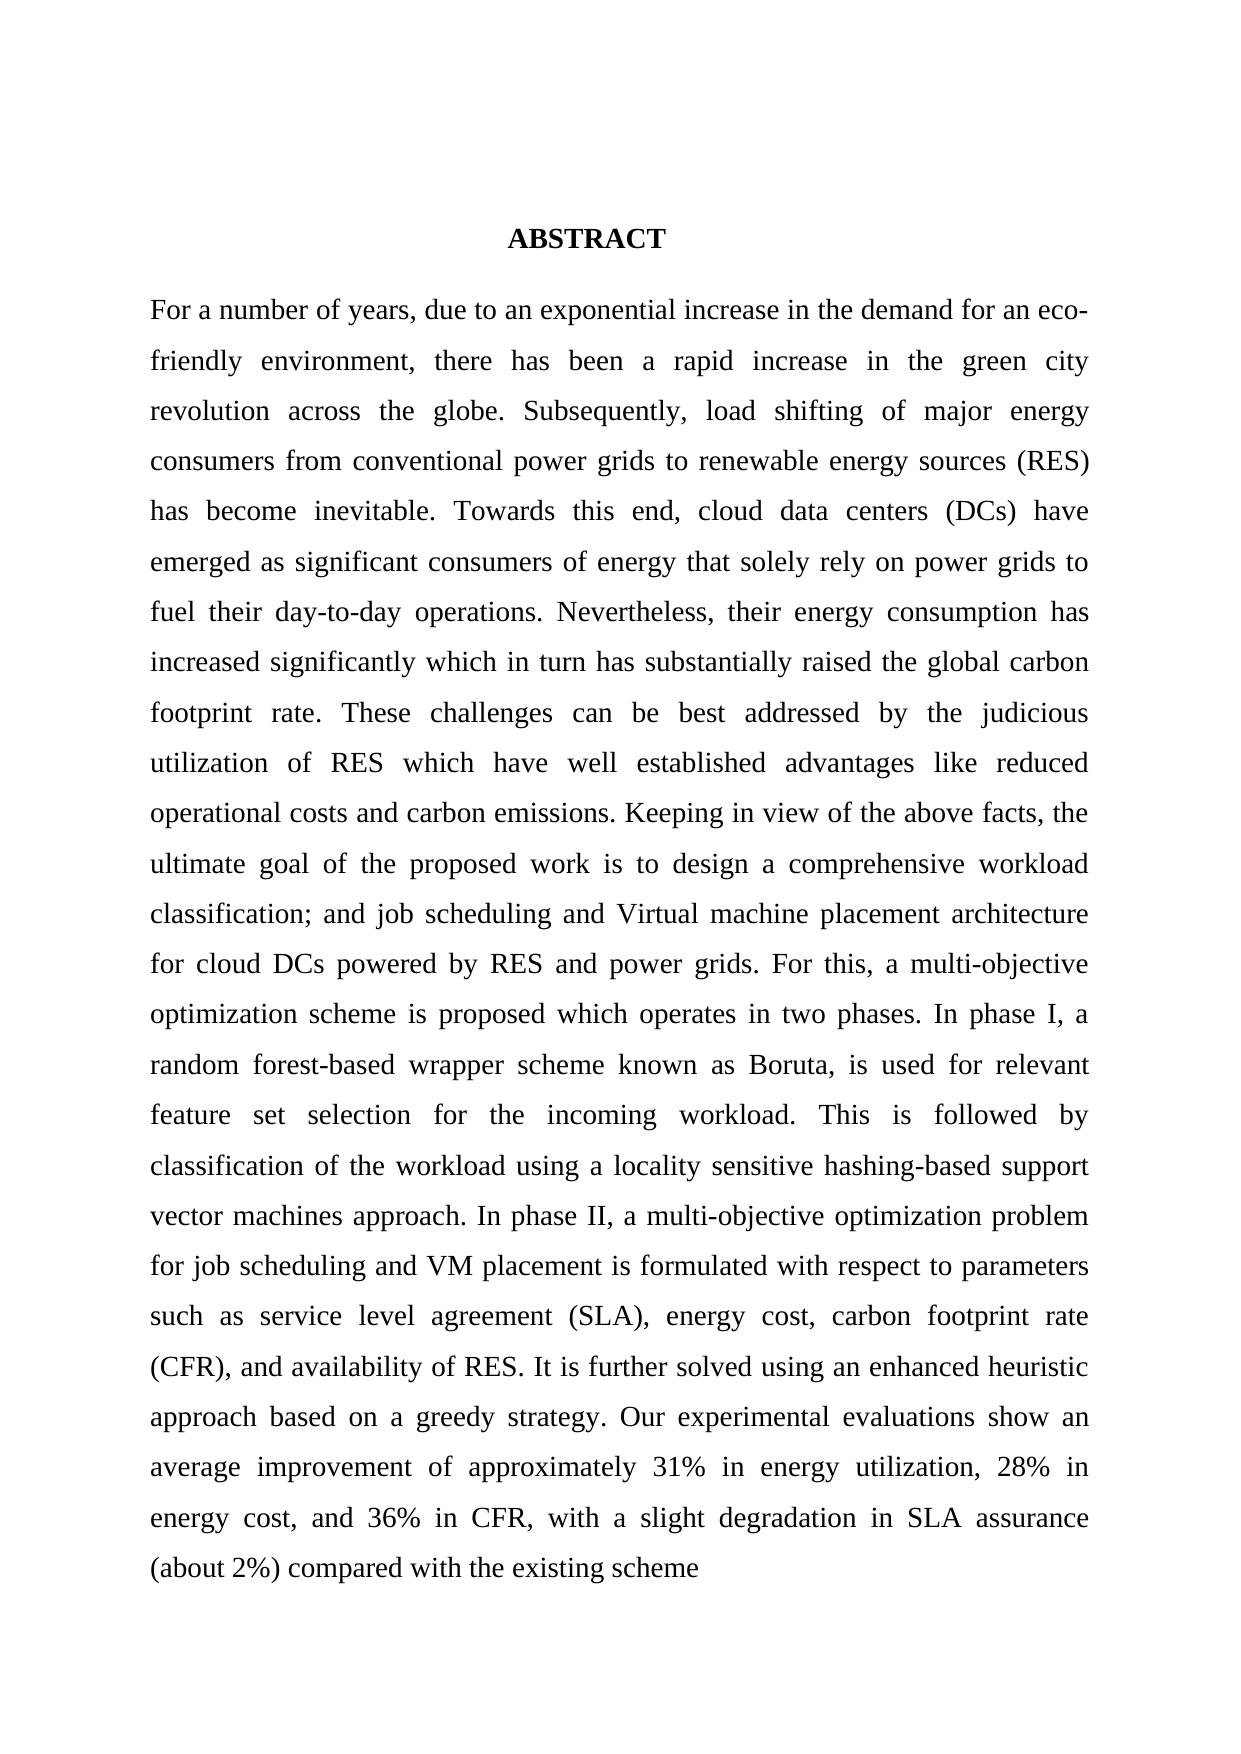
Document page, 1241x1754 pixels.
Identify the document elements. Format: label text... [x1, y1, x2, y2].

text For a number of years, due to an exponential increase in the demand for an eco-friendly environment, there has been a rapid increase in the green city revolution across the globe. Subsequently, load shifting of major energy consumers from conventional power grids to renewable energy sources (RES) has become inevitable. Towards this end, cloud data centers (DCs) have emerged as significant consumers of energy that solely rely on power grids to fuel their day-to-day operations. Nevertheless, their energy consumption has increased significantly which in turn has substantially raised the global carbon footprint rate. These challenges can be best addressed by the judicious utilization of RES which have well established advantages like reduced operational costs and carbon emissions. Keeping in view of the above facts, the ultimate goal of the proposed work is to design a comprehensive workload classification; and job scheduling and Virtual machine placement architecture for cloud DCs powered by RES and power grids. For this, a multi-objective optimization scheme is proposed which operates in two phases. In phase I, a random forest-based wrapper scheme known as Boruta, is used for relevant feature set selection for the incoming workload. This is followed by classification of the workload using a locality sensitive hashing-based support vector machines approach. In phase II, a multi-objective optimization problem for job scheduling and VM placement is formulated with respect to parameters such as service level agreement (SLA), energy cost, carbon footprint rate (CFR), and availability of RES. It is further solved using an enhanced heuristic approach based on a greedy strategy. Our experimental evaluations show an average improvement of approximately 31% in energy utilization, 28% in energy cost, and 36% in CFR, with a slight degradation in SLA assurance (about 2%) compared with the existing scheme [150, 292, 1090, 1584]
text ABSTRACT [150, 221, 1090, 255]
